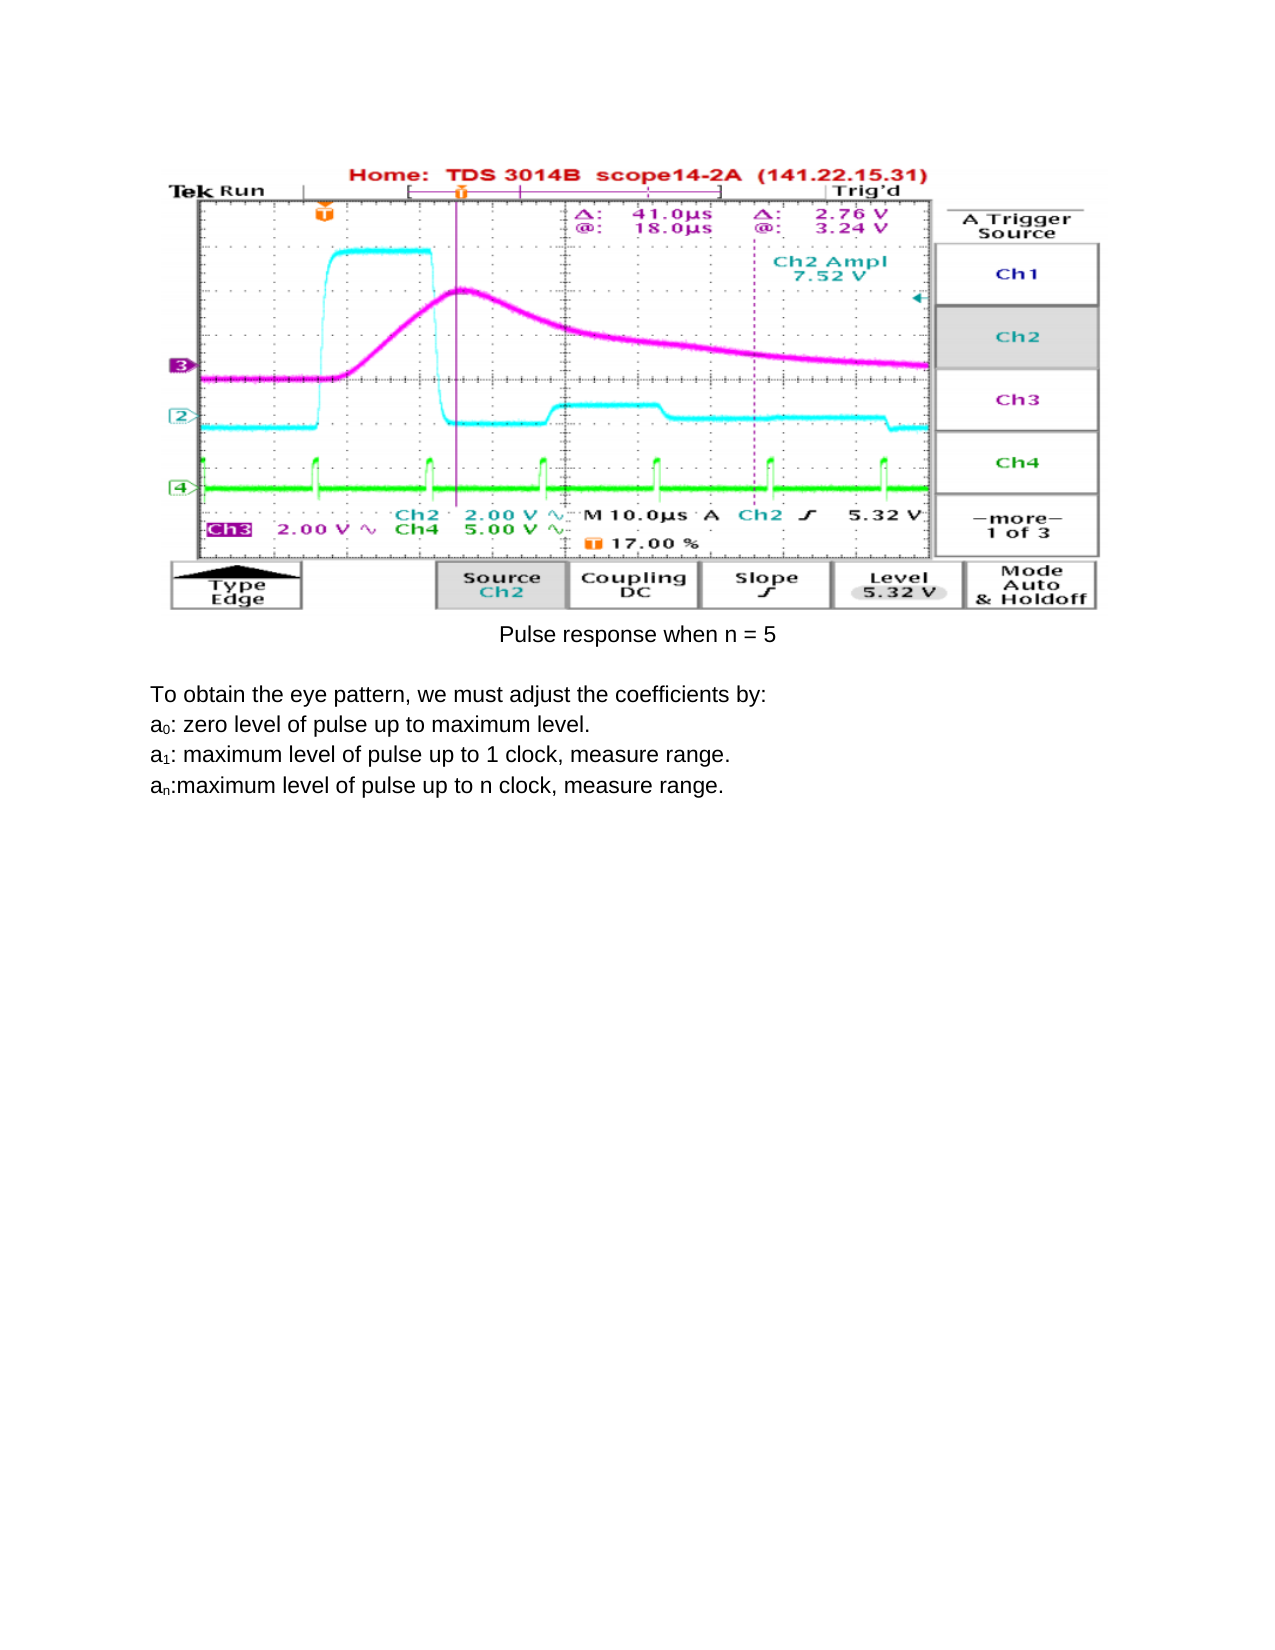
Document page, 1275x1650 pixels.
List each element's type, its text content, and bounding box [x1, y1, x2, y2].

text To obtain the eye pattern, we must adjust the coefficients by: [150, 681, 1125, 707]
text an:maximum level of pulse up to n clock, measure range. [150, 772, 1125, 798]
text a1: maximum level of pulse up to 1 clock, measure range. [150, 741, 1125, 768]
text Pulse response when n = 5 [150, 621, 1125, 647]
picture [150, 150, 1125, 617]
text a0: zero level of pulse up to maximum level. [150, 711, 1125, 737]
